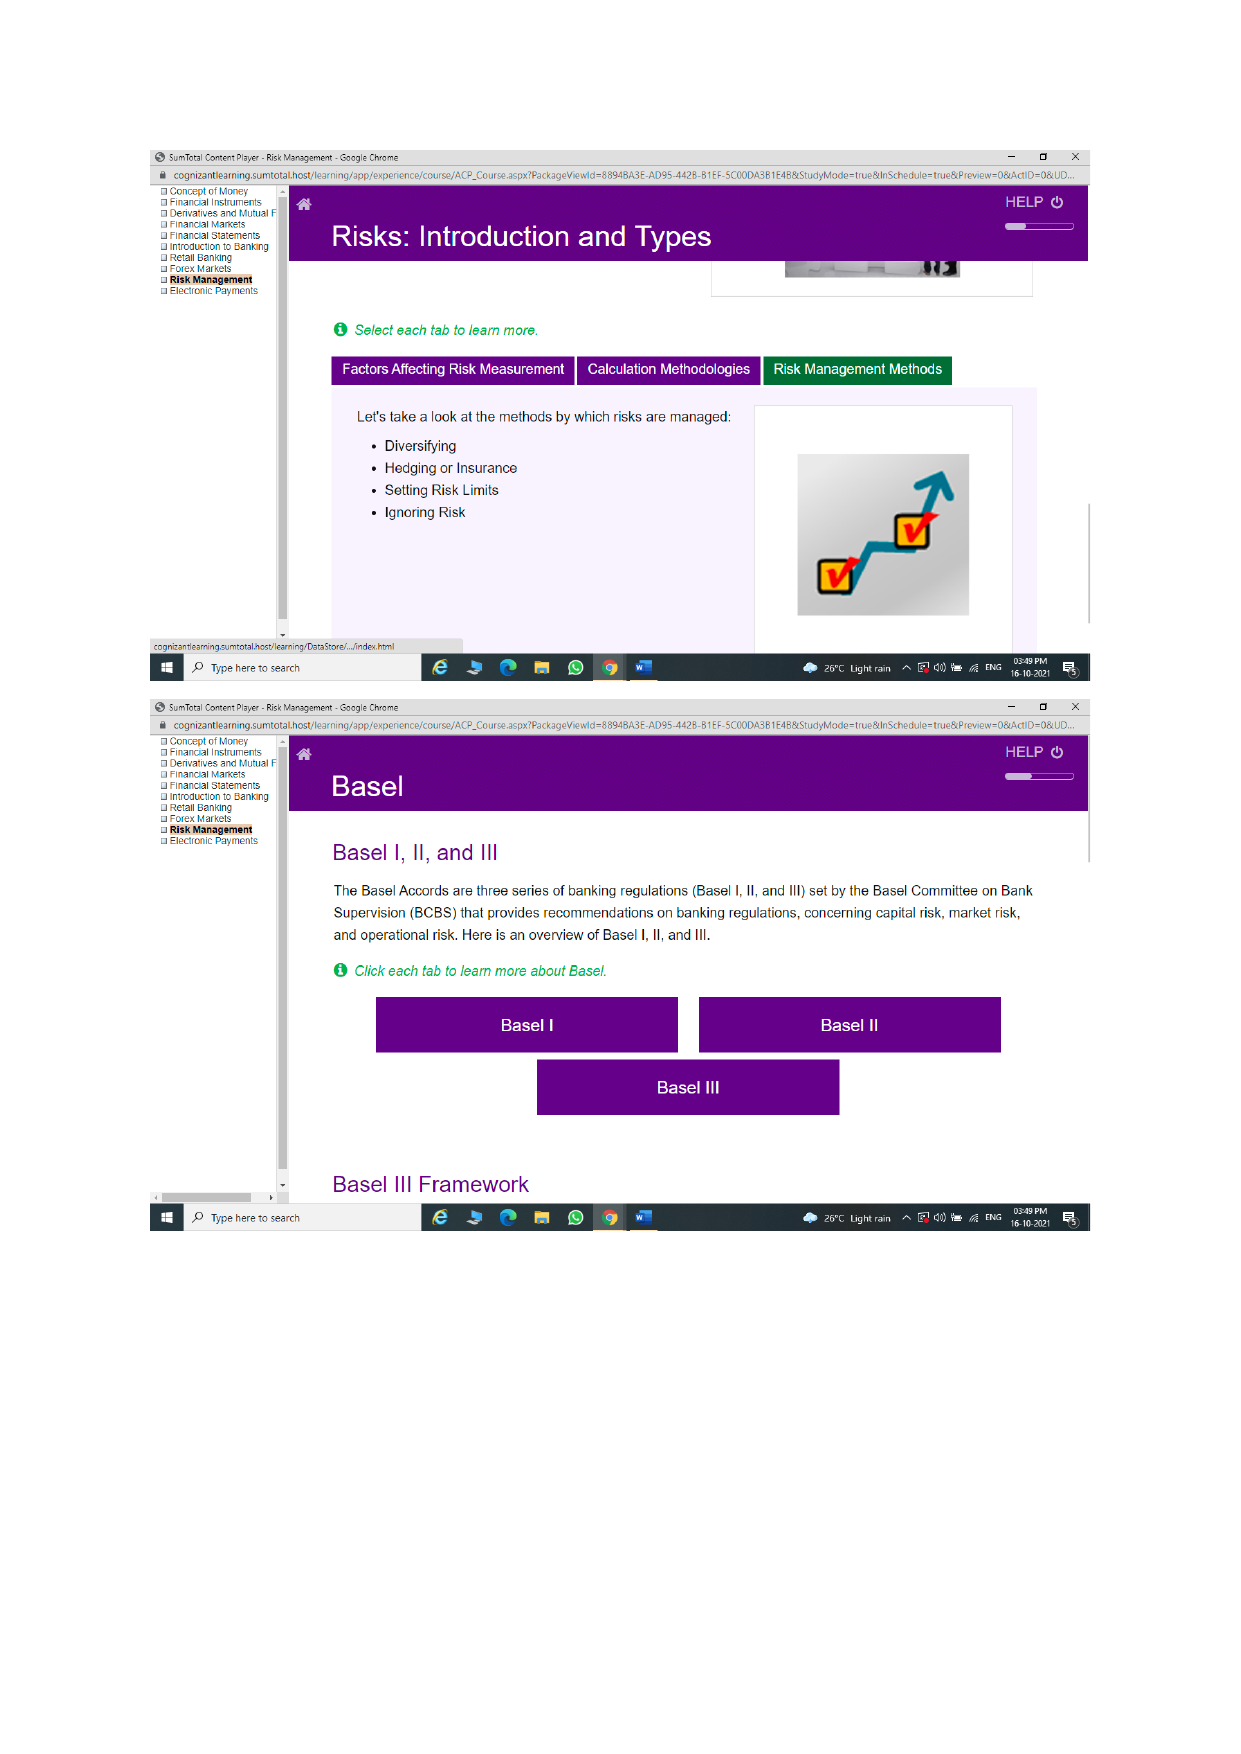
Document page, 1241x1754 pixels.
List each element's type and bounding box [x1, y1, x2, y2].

picture [150, 699, 1091, 1231]
picture [150, 150, 1091, 681]
